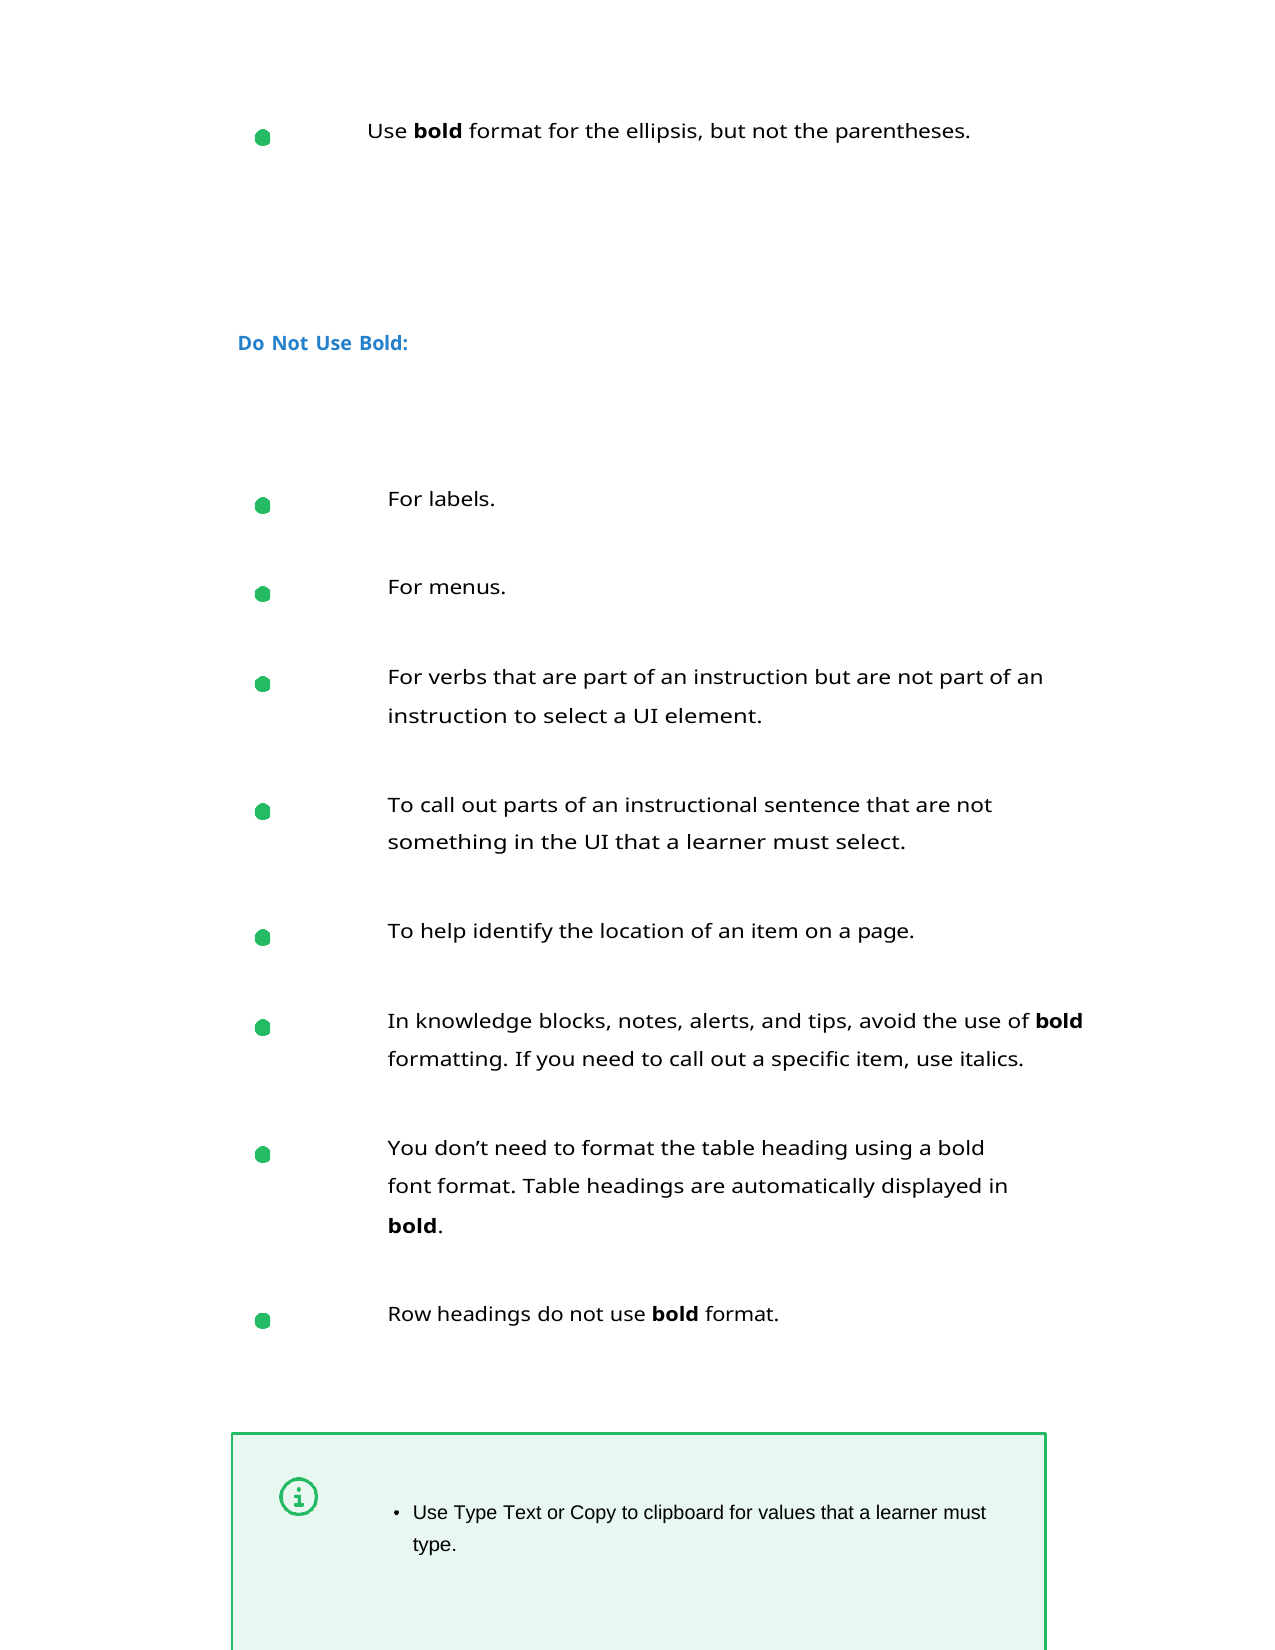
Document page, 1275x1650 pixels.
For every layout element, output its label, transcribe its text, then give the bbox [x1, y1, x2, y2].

text To help identify the location of an item on a page. [387, 917, 1200, 944]
picture [254, 1146, 271, 1163]
picture [254, 676, 271, 692]
text For verbs that are part of an instruction but are not part of an instruction to select a UI element. [387, 663, 1065, 729]
picture [254, 586, 271, 602]
text formatting. If you need to call out a speciﬁc item, use italics. [387, 1045, 1200, 1072]
text Do Not Use Bold: [237, 329, 1200, 356]
picture [254, 1313, 271, 1329]
text For menus. [387, 573, 1200, 601]
picture [254, 497, 271, 514]
picture [254, 129, 271, 146]
picture [254, 803, 271, 820]
text To call out parts of an instructional sentence that are not something in the UI that a learner must select. [387, 791, 1021, 856]
text In knowledge blocks, notes, alerts, and tips, avoid the use of bold [387, 1007, 1200, 1034]
text Row headings do not use bold format. [387, 1300, 1200, 1327]
picture [279, 1477, 318, 1516]
text For labels. [387, 485, 1200, 512]
picture [254, 929, 271, 946]
text Use bold format for the ellipsis, but not the parentheses. [138, 117, 1200, 144]
picture [254, 1019, 271, 1036]
text You don’t need to format the table heading using a bold font format. Table headings are automatically displayed in bold. [387, 1134, 1021, 1239]
